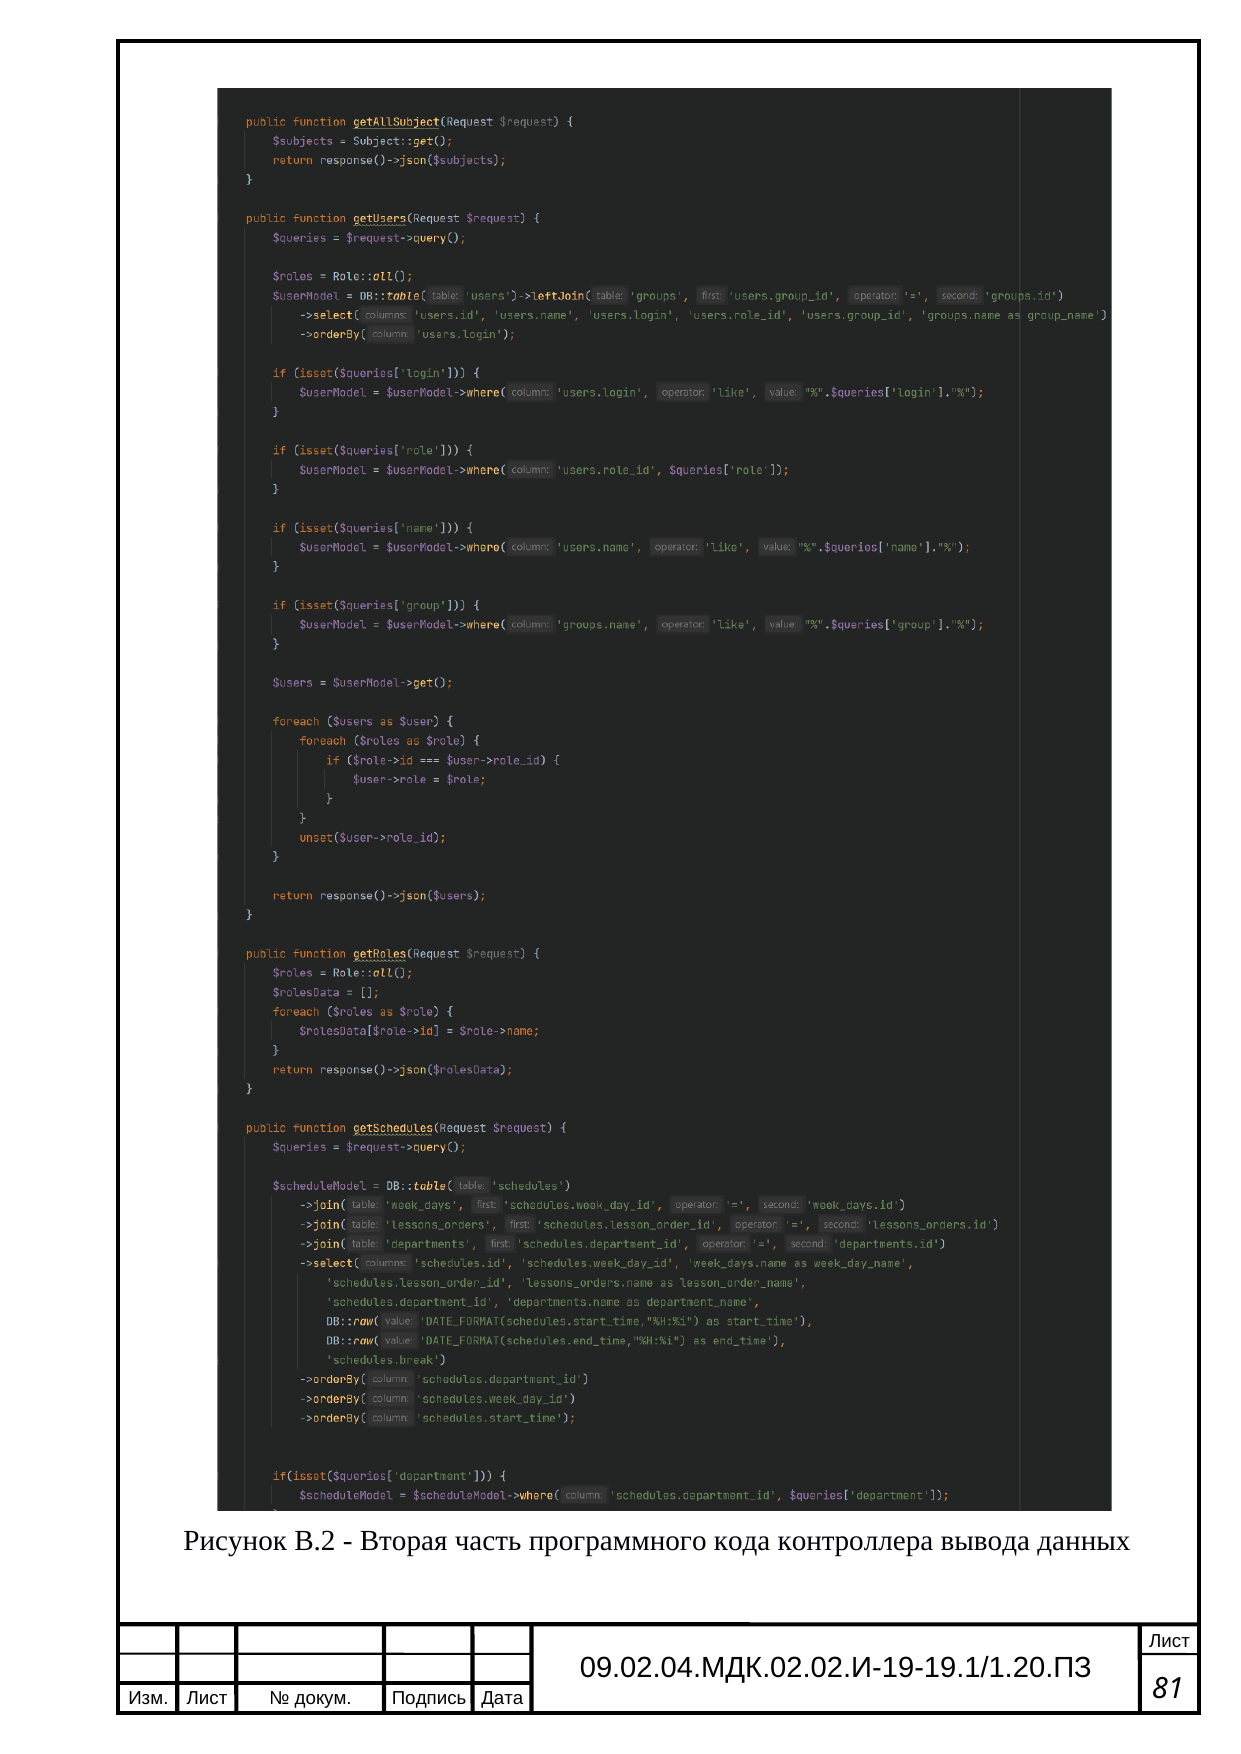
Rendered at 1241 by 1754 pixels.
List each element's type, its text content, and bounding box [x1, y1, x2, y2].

list Рисунок В.2 - Вторая часть программного кода контроллера вывода данных [177, 1523, 1137, 1557]
picture [217, 88, 1112, 1511]
